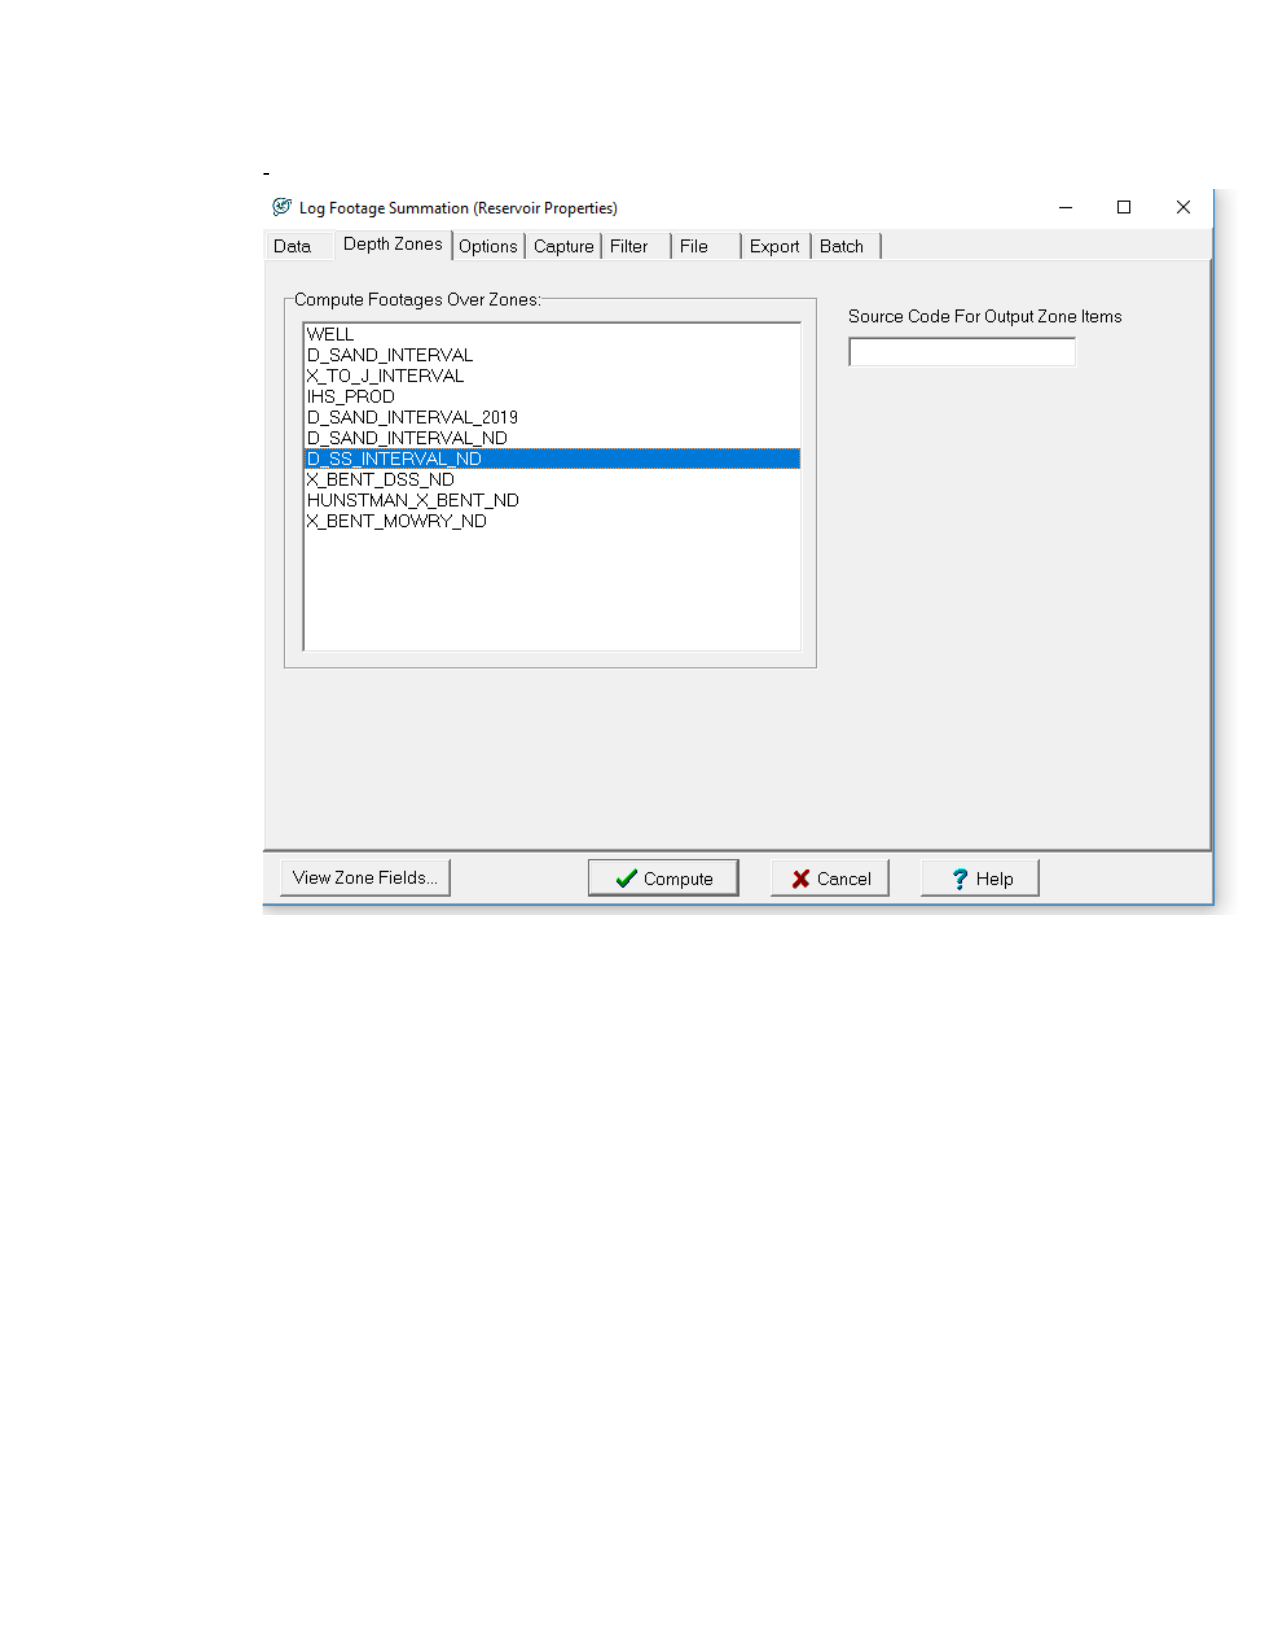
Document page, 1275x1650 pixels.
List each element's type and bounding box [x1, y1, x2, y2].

picture [262, 189, 1238, 915]
